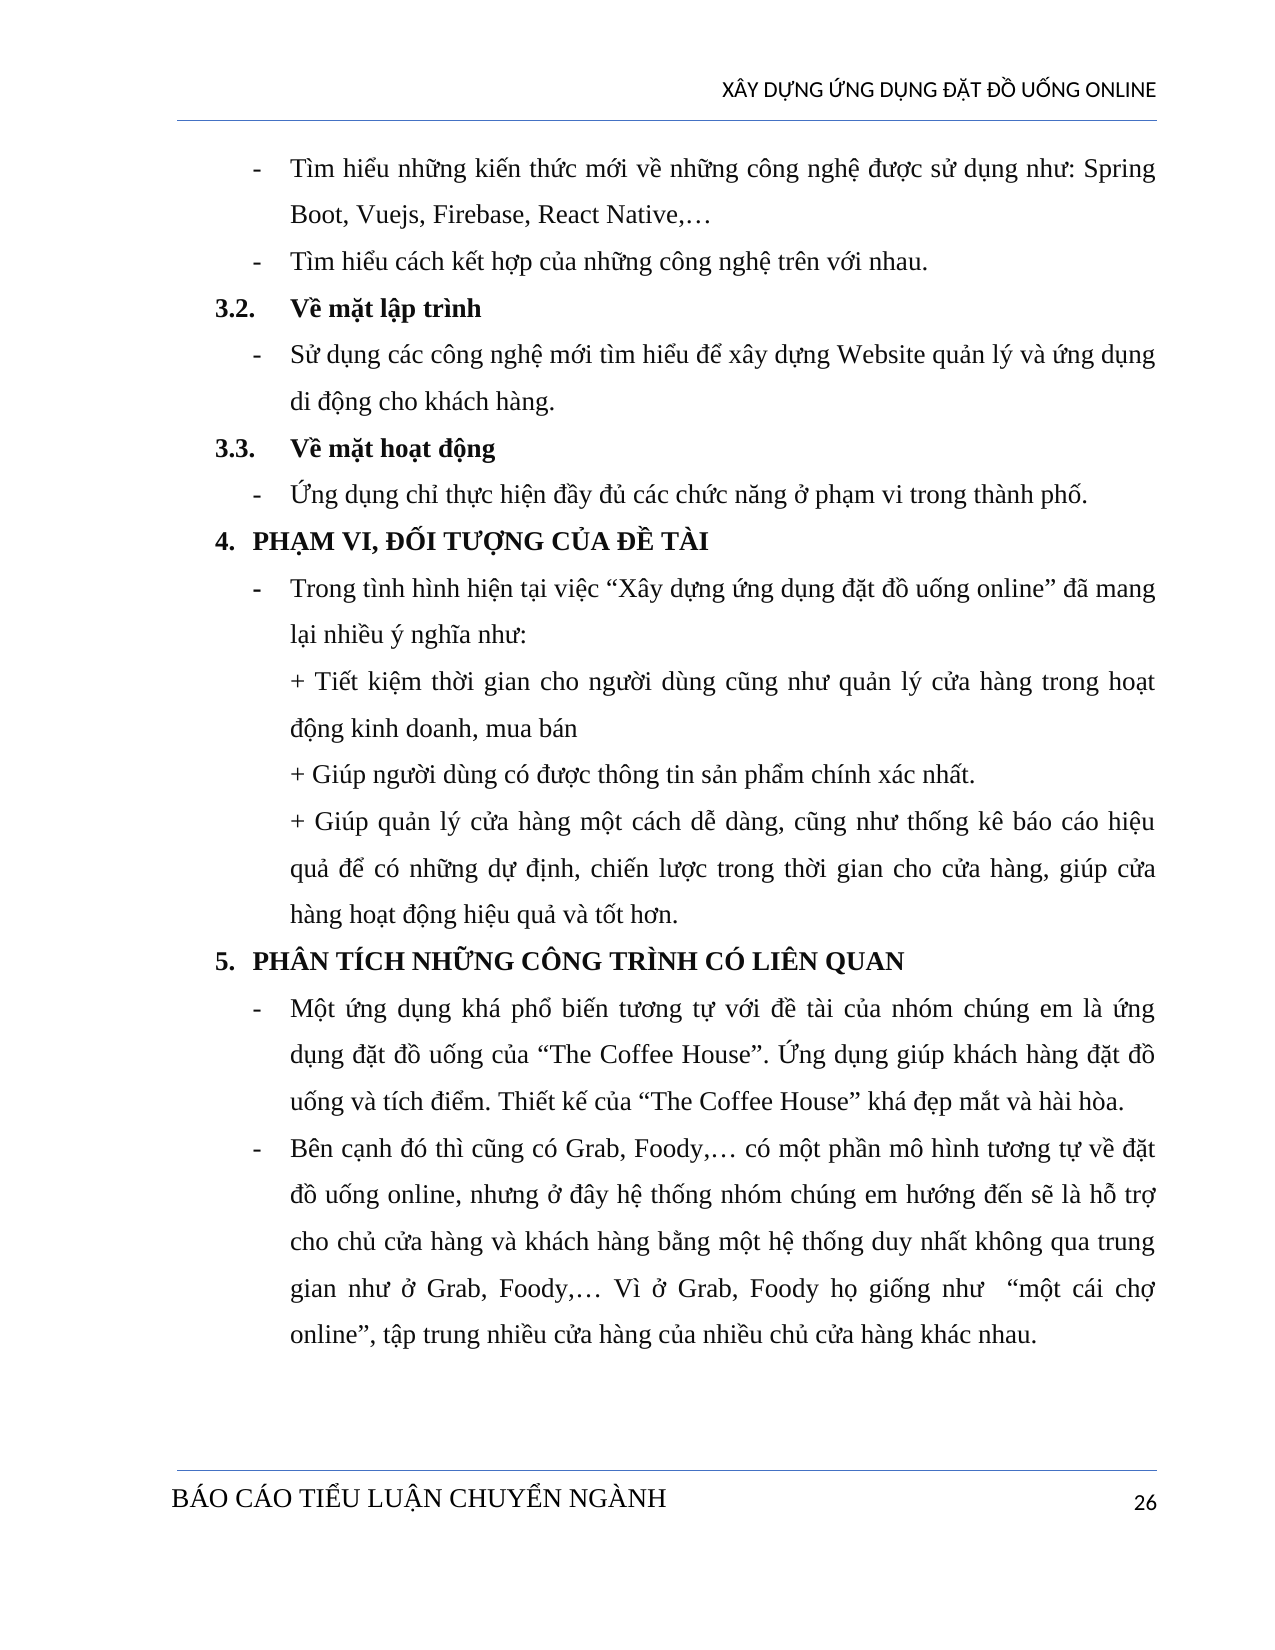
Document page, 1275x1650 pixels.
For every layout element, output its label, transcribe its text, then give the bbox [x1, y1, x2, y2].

list Về mặt lập trình [215, 292, 1157, 323]
list + Tiết kiệm thời gian cho người dùng cũng như quản lý cửa hàng trong hoạt động kinh doanh, mua bán [290, 665, 1157, 743]
list PHẠM VI, ĐỐI TƯỢNG CỦA ĐỀ TÀI [215, 525, 1157, 556]
list Tìm hiểu những kiến thức mới về những công nghệ được sử dụng như: Spring Boot, Vuejs, Firebase, React Native,… [252, 152, 1157, 230]
list + Giúp người dùng có được thông tin sản phẩm chính xác nhất. [290, 758, 1157, 790]
list PHÂN TÍCH NHỮNG CÔNG TRÌNH CÓ LIÊN QUAN [215, 945, 1157, 976]
list Sử dụng các công nghệ mới tìm hiểu để xây dựng Website quản lý và ứng dụng di động cho khách hàng. [252, 338, 1157, 416]
list Ứng dụng chỉ thực hiện đầy đủ các chức năng ở phạm vi trong thành phố. [252, 478, 1157, 510]
list Một ứng dụng khá phổ biến tương tự với đề tài của nhóm chúng em là ứng dụng đặt đồ uống của “The Coffee House”. Ứng dụng giúp khách hàng đặt đồ uống và tích điểm. Thiết kế của “The Coffee House” khá đẹp mắt và hài hòa. [252, 992, 1157, 1116]
list + Giúp quản lý cửa hàng một cách dễ dàng, cũng như thống kê báo cáo hiệu quả để có những dự định, chiến lược trong thời gian cho cửa hàng, giúp cửa hàng hoạt động hiệu quả và tốt hơn. [290, 805, 1157, 930]
list Bên cạnh đó thì cũng có Grab, Foody,… có một phần mô hình tương tự về đặt đồ uống online, nhưng ở đây hệ thống nhóm chúng em hướng đến sẽ là hỗ trợ cho chủ cửa hàng và khách hàng bằng một hệ thống duy nhất không qua trung gian như ở Grab, Foody,… Vì ở Grab, Foody họ giống như “một cái chợ online”, tập trung nhiều cửa hàng của nhiều chủ cửa hàng khác nhau. [252, 1132, 1157, 1350]
list Về mặt hoạt động [215, 432, 1157, 463]
list Trong tình hình hiện tại việc “Xây dựng ứng dụng đặt đồ uống online” đã mang lại nhiều ý nghĩa như: [252, 572, 1157, 650]
list Tìm hiểu cách kết hợp của những công nghệ trên với nhau. [252, 245, 1157, 276]
